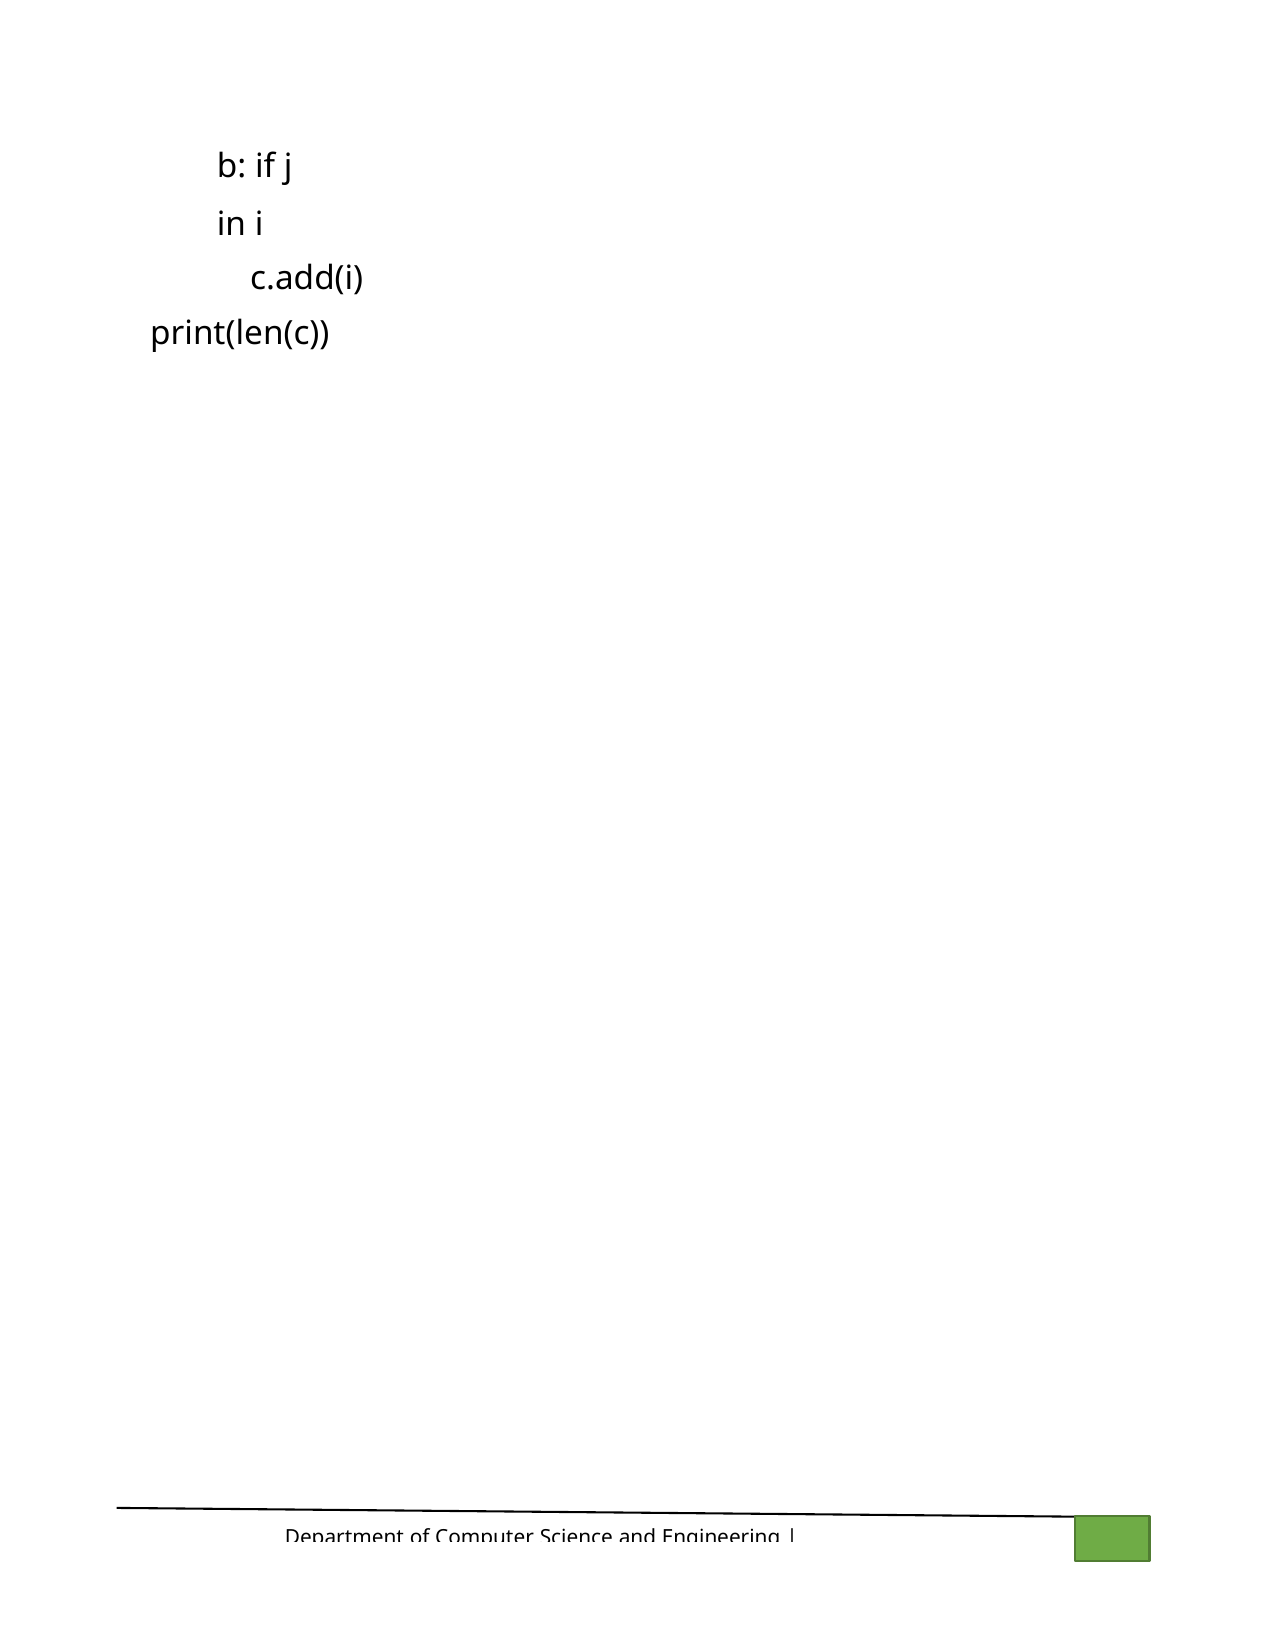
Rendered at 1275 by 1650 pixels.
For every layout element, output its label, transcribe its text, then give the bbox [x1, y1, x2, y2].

text print(len(c)) [150, 309, 1162, 354]
subtitle c.add(i) [250, 258, 1162, 298]
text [183, 142, 315, 245]
